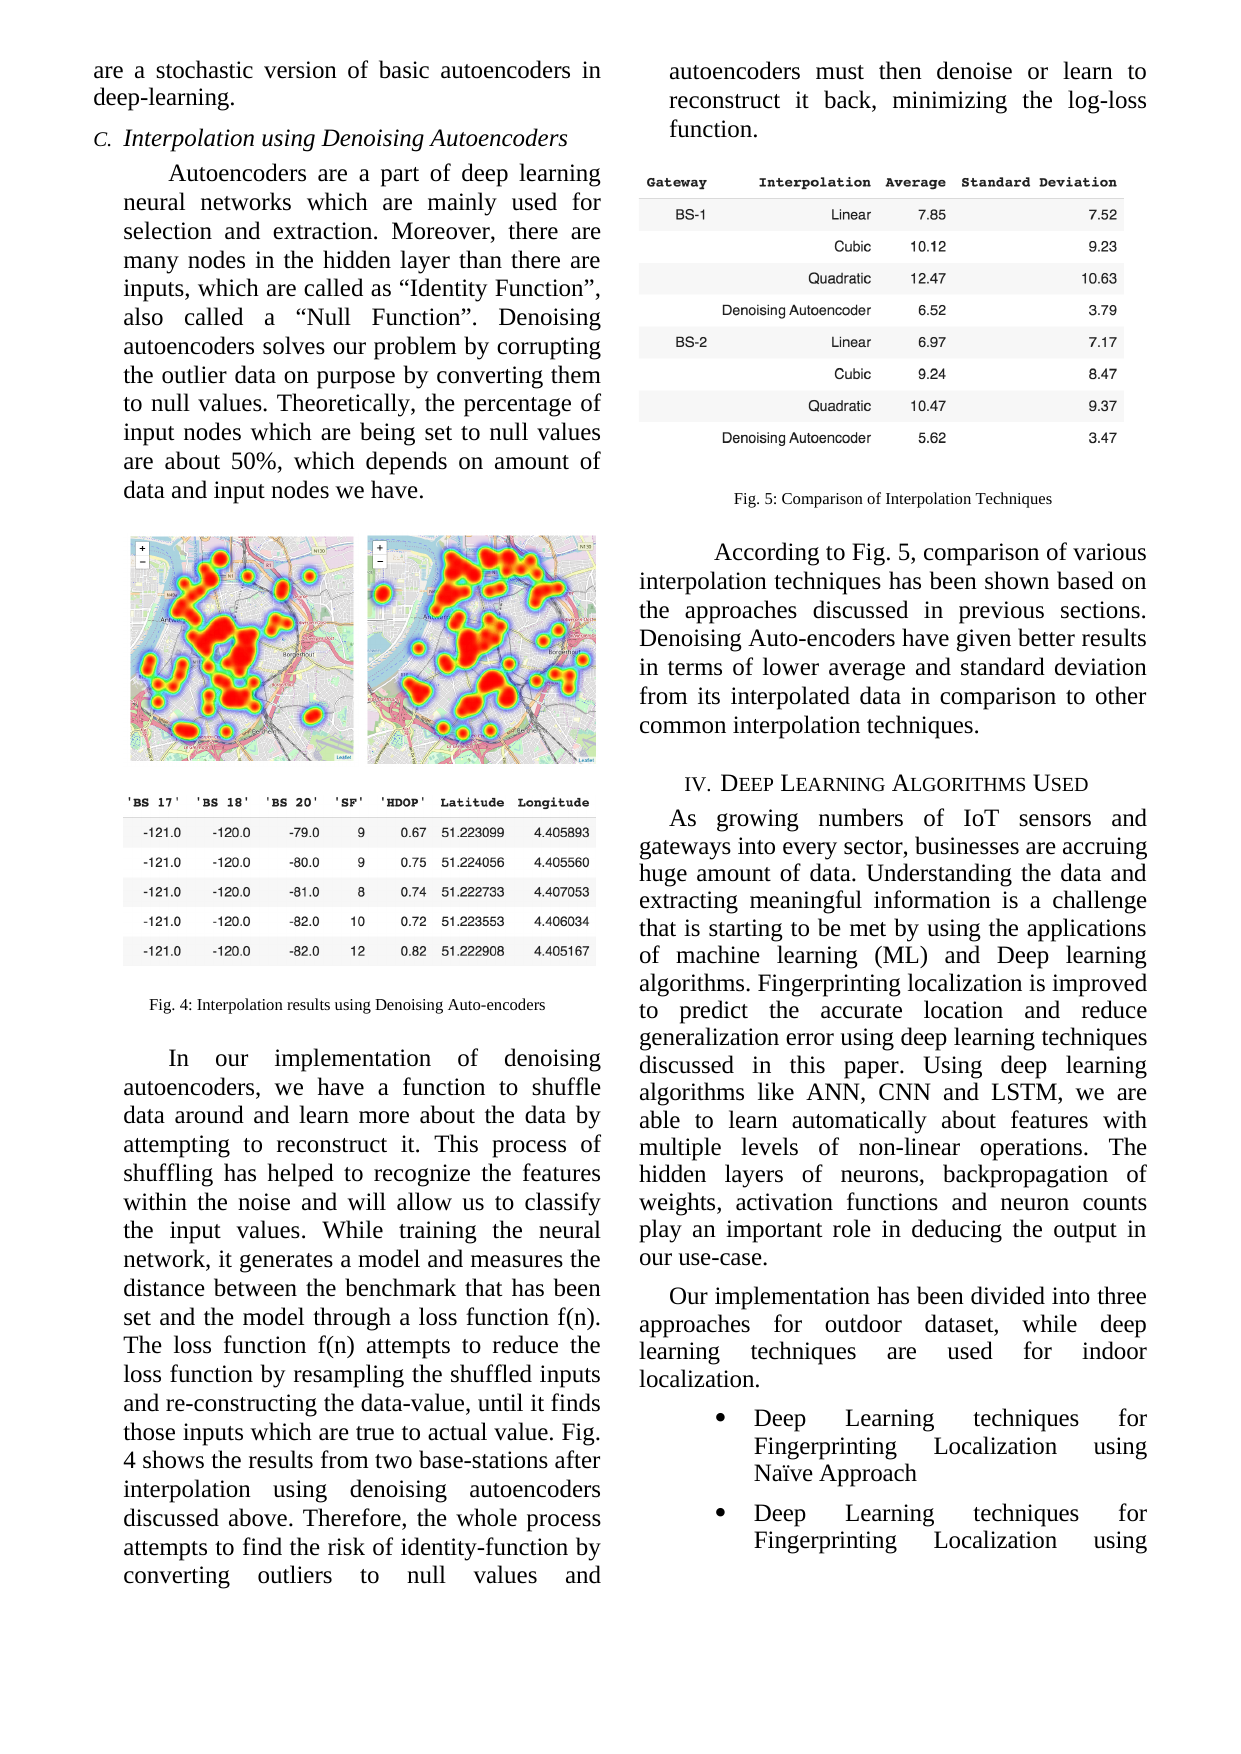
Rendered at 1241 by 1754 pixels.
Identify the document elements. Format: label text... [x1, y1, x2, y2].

subtitle Interpolation using Denoising Autoencoders [93, 123, 601, 152]
text In our implementation of denoising autoencoders, we have a function to shuffle data around and learn more about the data by attempting to reconstruct it. This process of shuffling has helped to recognize the features within the noise and will allow us to classify the input values. While training the neural network, it generates a model and measures the distance between the benchmark that has been set and the model through a loss function f(n). The loss function f(n) attempts to reduce the loss function by resampling the shuffled inputs and re-constructing the data-value, until it finds those inputs which are true to actual value. Fig. 4 shows the results from two base-stations after interpolation using denoising autoencoders discussed above. Therefore, the whole process attempts to find the risk of identity-function by converting outliers to null values and autoencoders must then denoise or learn to reconstruct it back, minimizing the log-loss function. [123, 1043, 601, 1589]
text Fig. 4: Interpolation results using Denoising Auto-encoders [93, 995, 601, 1014]
subtitle Deep Learning Algorithms Used [639, 768, 1147, 796]
text As growing numbers of IoT sensors and gateways into every sector, businesses are accruing huge amount of data. Understanding the data and extracting meaningful information is a challenge that is starting to be met by using the applications of machine learning (ML) and Deep learning algorithms. Fingerprinting localization is improved to predict the accurate location and reduce generalization error using deep learning techniques discussed in this paper. Using deep learning algorithms like ANN, CNN and LSTM, we are able to learn automatically about features with multiple levels of non-linear operations. The hidden layers of neurons, backpropagation of weights, activation functions and neuron counts play an important role in deducing the output in our use-case. [639, 805, 1147, 1270]
list Deep Learning techniques for Fingerprinting Localization using highest Probability amongst 10 randomly selected base-stations [716, 1499, 1147, 1554]
list Deep Learning techniques for Fingerprinting Localization using Naïve Approach [716, 1405, 1147, 1487]
text Fig. 5: Comparison of Interpolation Techniques [639, 489, 1147, 508]
picture [365, 532, 599, 767]
picture [123, 795, 596, 966]
picture [123, 533, 359, 767]
text Our implementation has been divided into three approaches for outdoor dataset, while deep learning techniques are used for indoor localization. [639, 1283, 1147, 1392]
text According to Fig. 5, comparison of various interpolation techniques has been shown based on the approaches discussed in previous sections. Denoising Auto-encoders have given better results in terms of lower average and standard deviation from its interpolated data in comparison to other common interpolation techniques. [639, 537, 1147, 738]
picture [638, 171, 1127, 460]
text Autoencoders are a part of deep learning neural networks which are mainly used for selection and extraction. Moreover, there are many nodes in the hidden layer than there are inputs, which are called as “Identity Function”, also called a “Null Function”. Denoising autoencoders solves our problem by corrupting the outlier data on purpose by converting them to null values. Theoretically, the percentage of input nodes which are being set to null values are about 50%, which depends on amount of data and input nodes we have. [123, 158, 601, 503]
